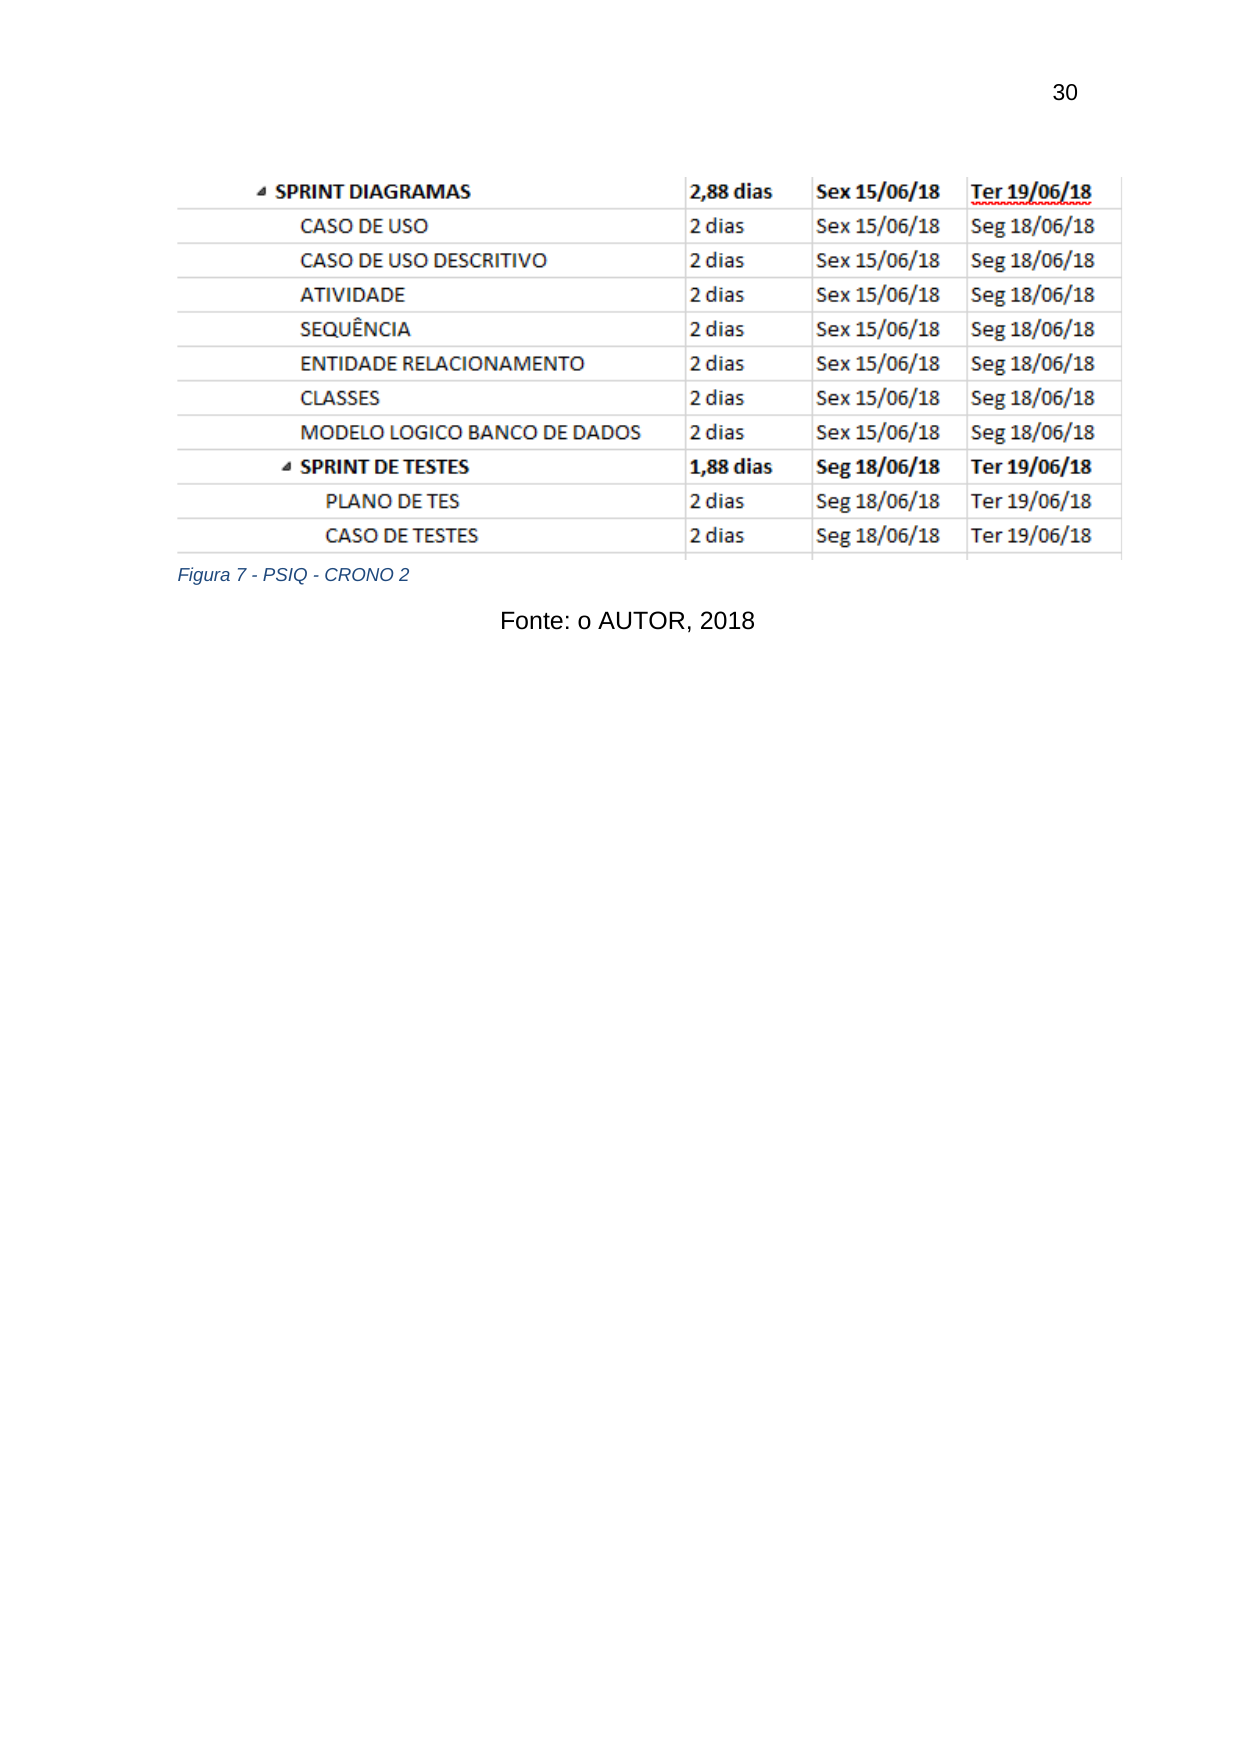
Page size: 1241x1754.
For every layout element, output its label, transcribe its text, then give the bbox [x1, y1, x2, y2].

picture [177, 177, 1123, 560]
text Fonte: o AUTOR, 2018 [177, 606, 1078, 635]
